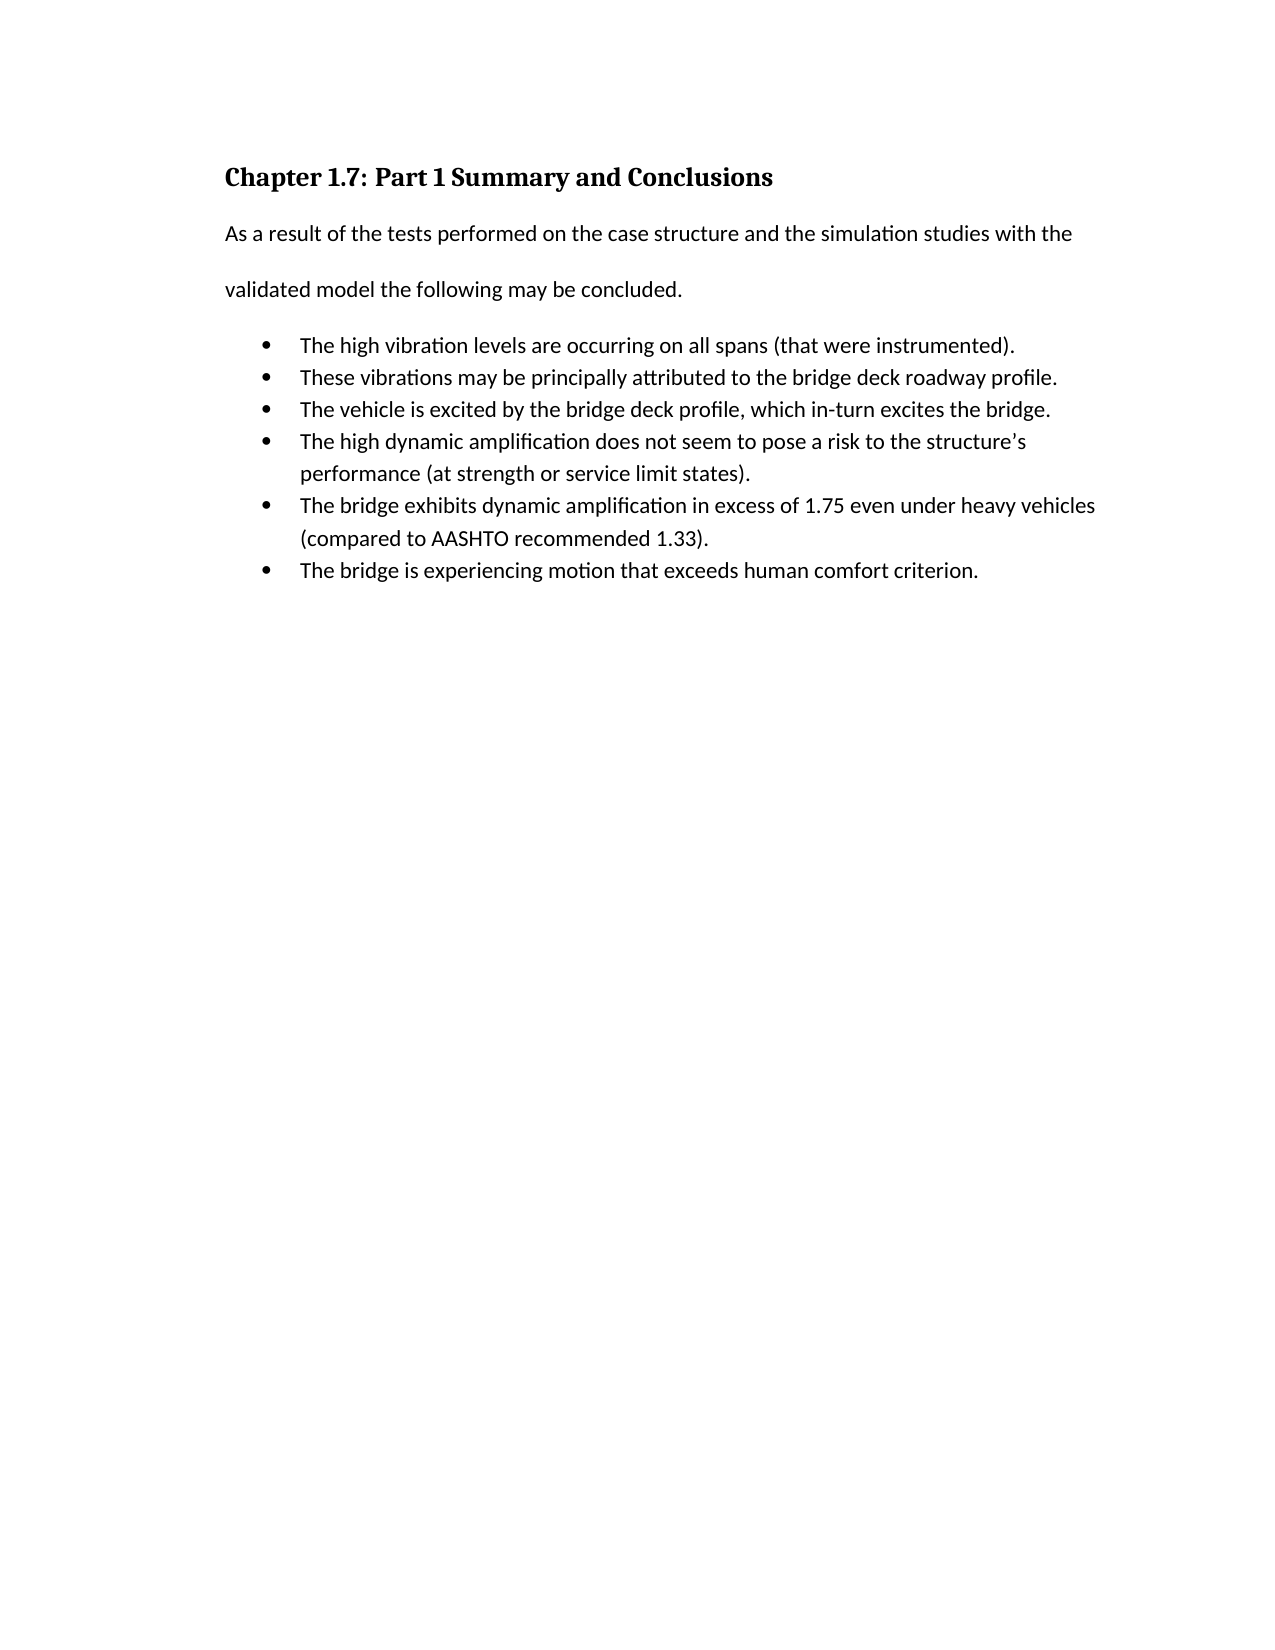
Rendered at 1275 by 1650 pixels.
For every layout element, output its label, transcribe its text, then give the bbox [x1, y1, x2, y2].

list These vibrations may be principally attributed to the bridge deck roadway profile. [262, 363, 1125, 391]
subtitle Part 1 Summary and Conclusions [225, 162, 1125, 194]
list The bridge is experiencing motion that exceeds human comfort criterion. [262, 556, 1125, 584]
list The bridge exhibits dynamic amplification in excess of 1.75 even under heavy vehicles (compared to AASHTO recommended 1.33). [262, 492, 1125, 552]
list The high vibration levels are occurring on all spans (that were instrumented). [262, 331, 1125, 359]
list The vehicle is excited by the bridge deck profile, which in-turn excites the bridge. [262, 395, 1125, 423]
text As a result of the tests performed on the case structure and the simulation studies with the validated model the following may be concluded. [225, 219, 1125, 303]
list The high dynamic amplification does not seem to pose a risk to the structure’s performance (at strength or service limit states). [262, 427, 1125, 487]
